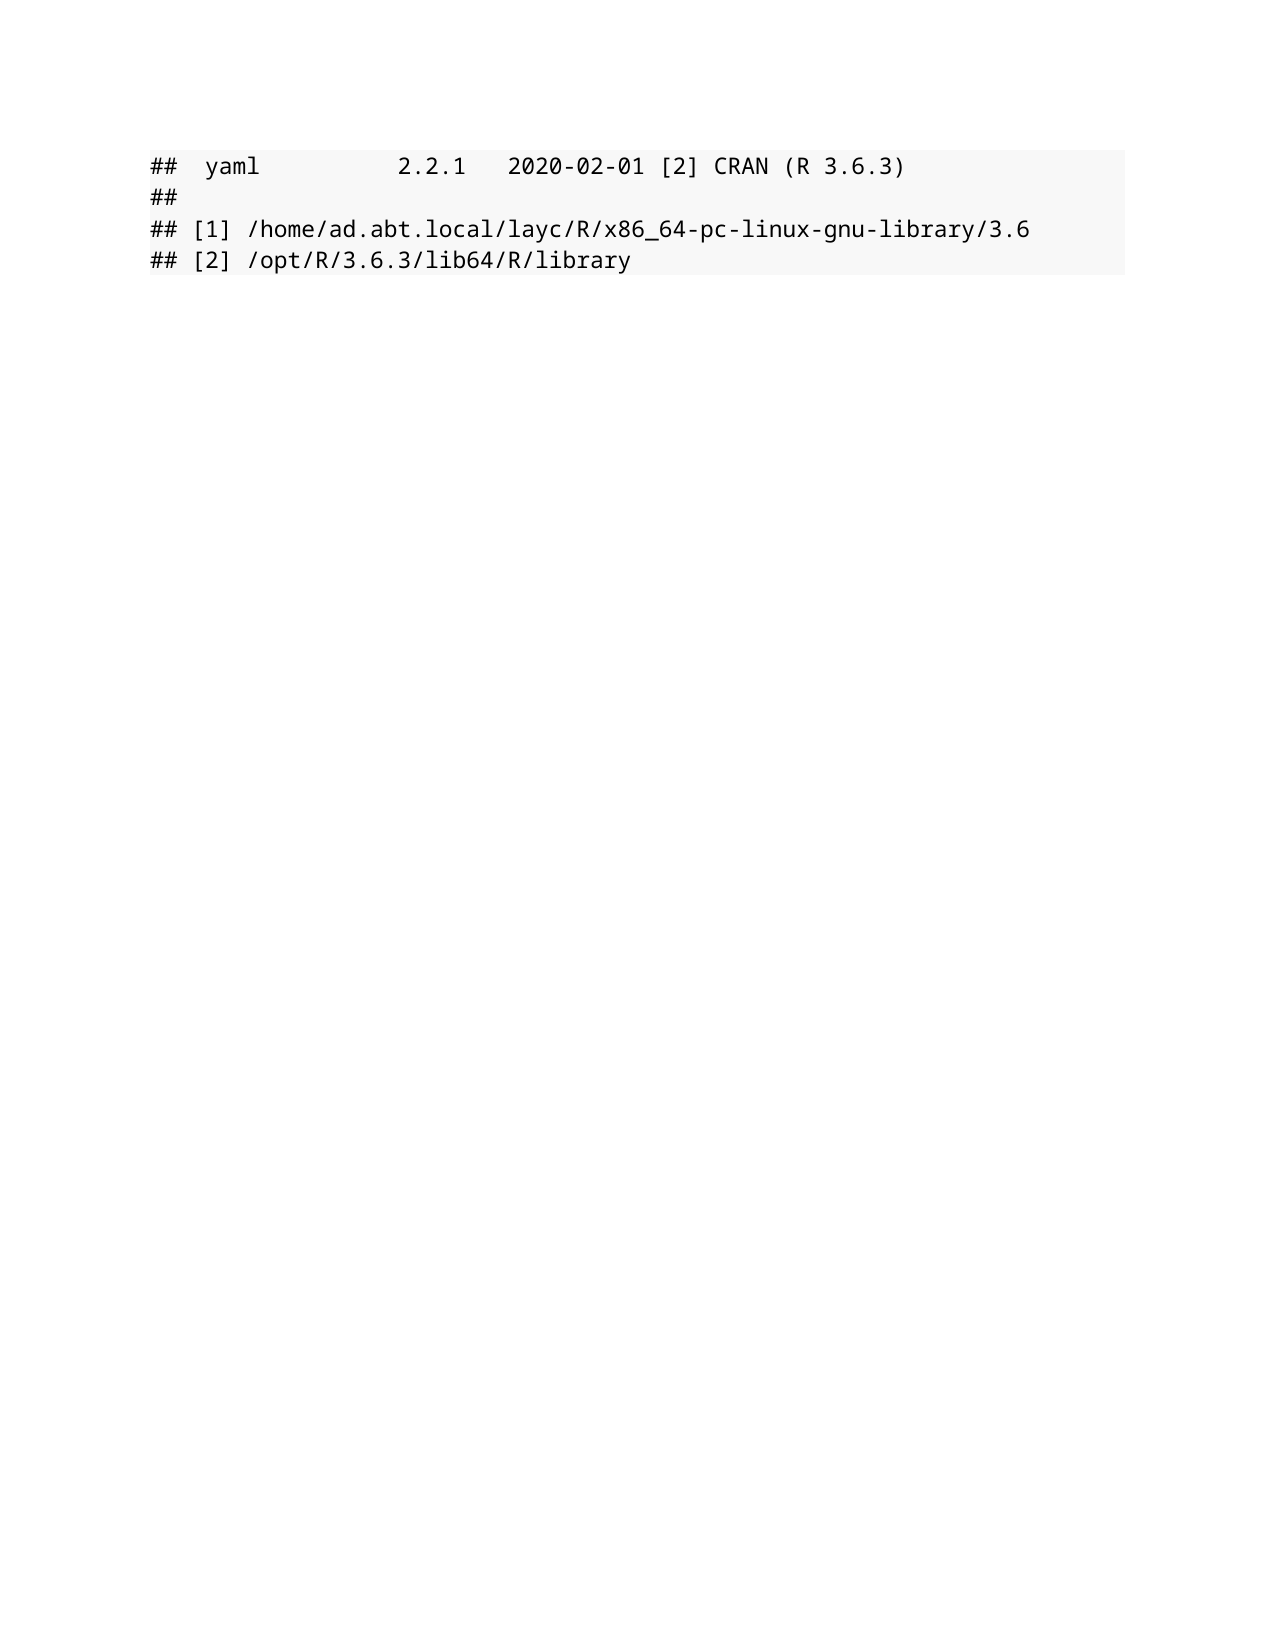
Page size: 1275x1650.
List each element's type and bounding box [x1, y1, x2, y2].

text [150, 150, 1125, 275]
